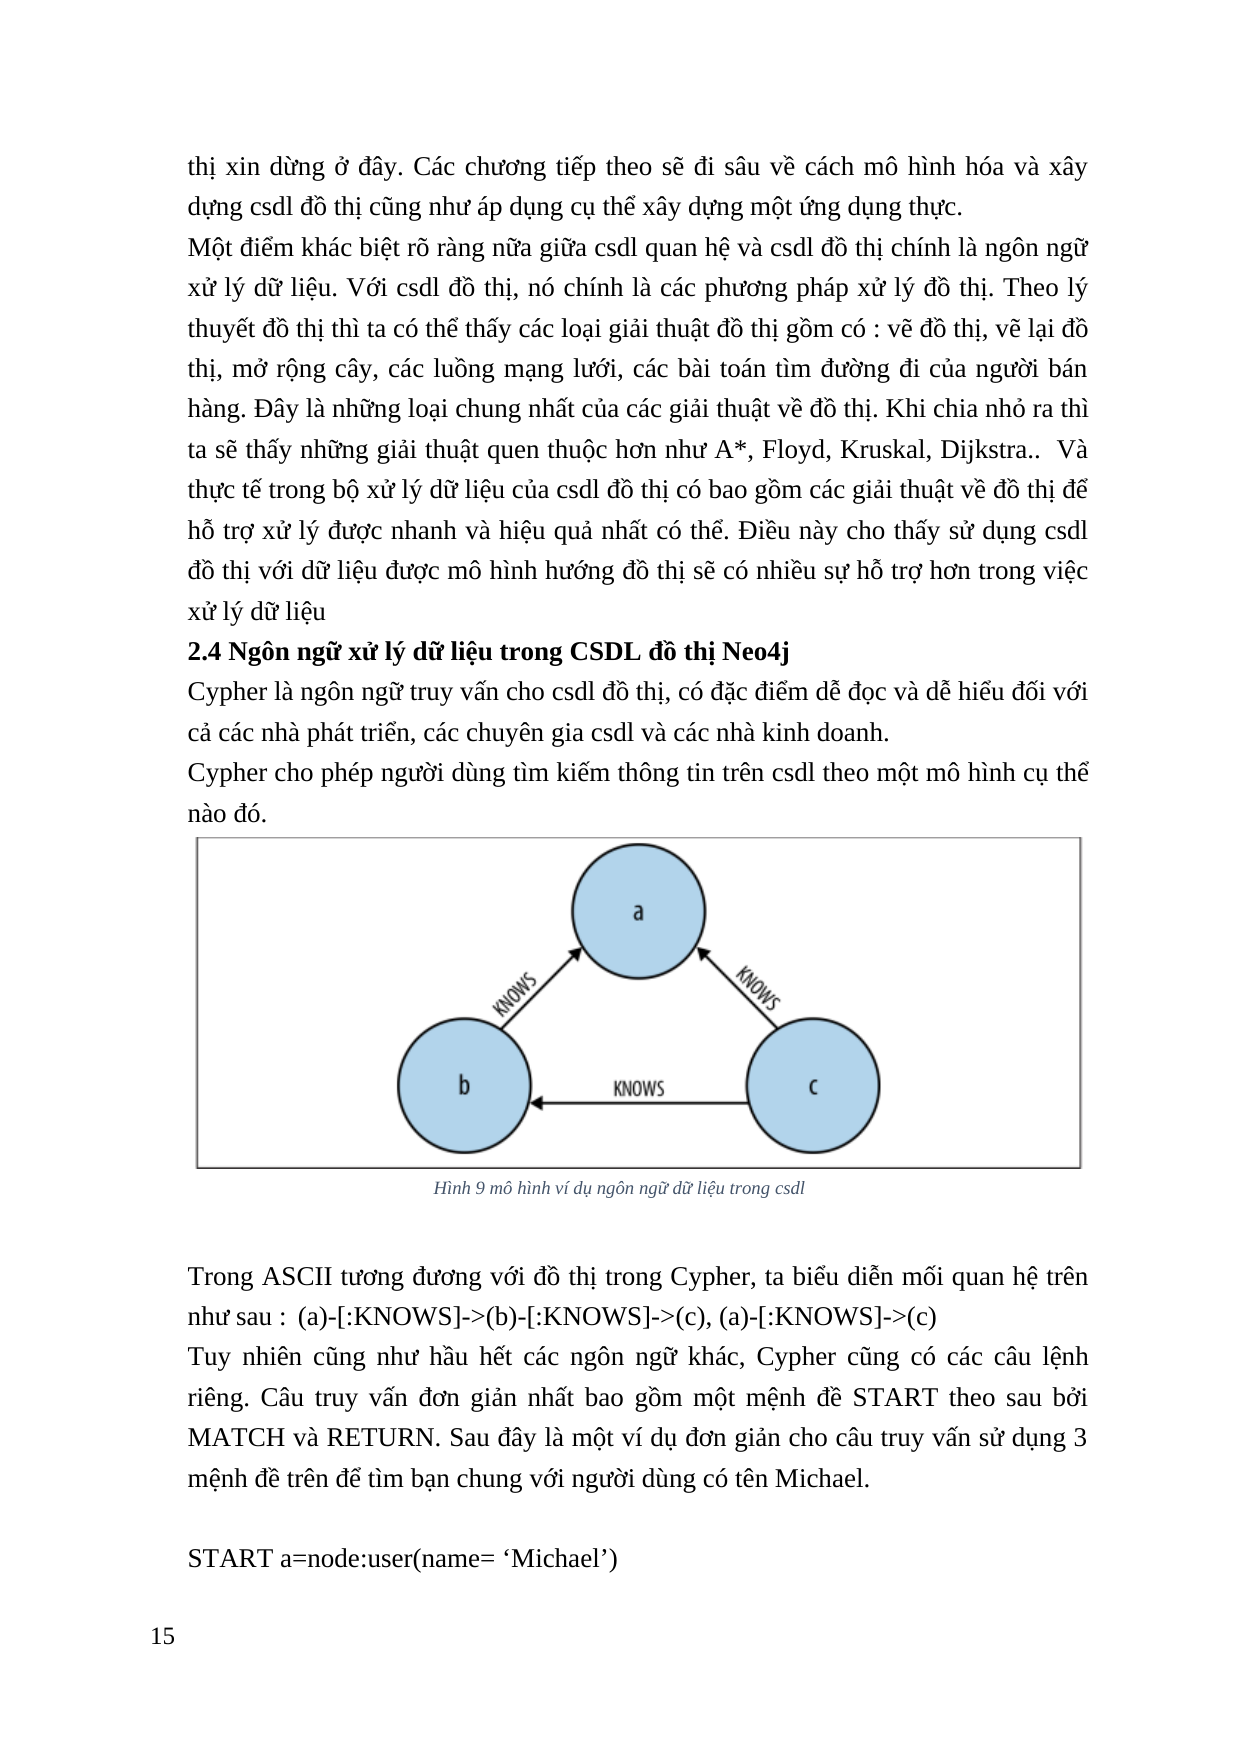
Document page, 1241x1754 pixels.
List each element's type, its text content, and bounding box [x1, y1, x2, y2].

text Cypher là ngôn ngữ truy vấn cho csdl đồ thị, có đặc điểm dễ đọc và dễ hiểu đối với cả các nhà phát triển, các chuyên gia csdl và các nhà kinh doanh. [187, 675, 1090, 747]
text Tuy nhiên cũng như hầu hết các ngôn ngữ khác, Cypher cũng có các câu lệnh riêng. Câu truy vấn đơn giản nhất bao gồm một mệnh đề START theo sau bởi MATCH và RETURN. Sau đây là một ví dụ đơn giản cho câu truy vấn sử dụng 3 mệnh đề trên để tìm bạn chung với người dùng có tên Michael. [187, 1341, 1090, 1493]
text Cypher cho phép người dùng tìm kiếm thông tin trên csdl theo một mô hình cụ thể nào đó. [187, 756, 1090, 828]
list 2.4 Ngôn ngữ xử lý dữ liệu trong CSDL đồ thị Neo4j [187, 635, 1090, 666]
picture [194, 837, 1084, 1169]
text Trong ASCII tương đương với đồ thị trong Cypher, ta biểu diễn mối quan hệ trên như sau : (a)-[:KNOWS]->(b)-[:KNOWS]->(c), (a)-[:KNOWS]->(c) [187, 1260, 1090, 1331]
text START a=node:user(name= ‘Michael’) [187, 1543, 1090, 1574]
list Một điểm khác biệt rõ ràng nữa giữa csdl quan hệ và csdl đồ thị chính là ngôn ngữ xử lý dữ liệu. Với csdl đồ thị, nó chính là các phương pháp xử lý đồ thị. Theo lý thuyết đồ thị thì ta có thể thấy các loại giải thuật đồ thị gồm có : vẽ đồ thị, vẽ lại đồ thị, mở rộng cây, các luồng mạng lưới, các bài toán tìm đường đi của người bán hàng. Đây là những loại chung nhất của các giải thuật về đồ thị. Khi chia nhỏ ra thì ta sẽ thấy những giải thuật quen thuộc hơn như A*, Floyd, Kruskal, Dijkstra.. Và thực tế trong bộ xử lý dữ liệu của csdl đồ thị có bao gồm các giải thuật về đồ thị để hỗ trợ xử lý được nhanh và hiệu quả nhất có thể. Điều này cho thấy sử dụng csdl đồ thị với dữ liệu được mô hình hướng đồ thị sẽ có nhiều sự hỗ trợ hơn trong việc xử lý dữ liệu [187, 231, 1090, 626]
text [187, 150, 1090, 222]
